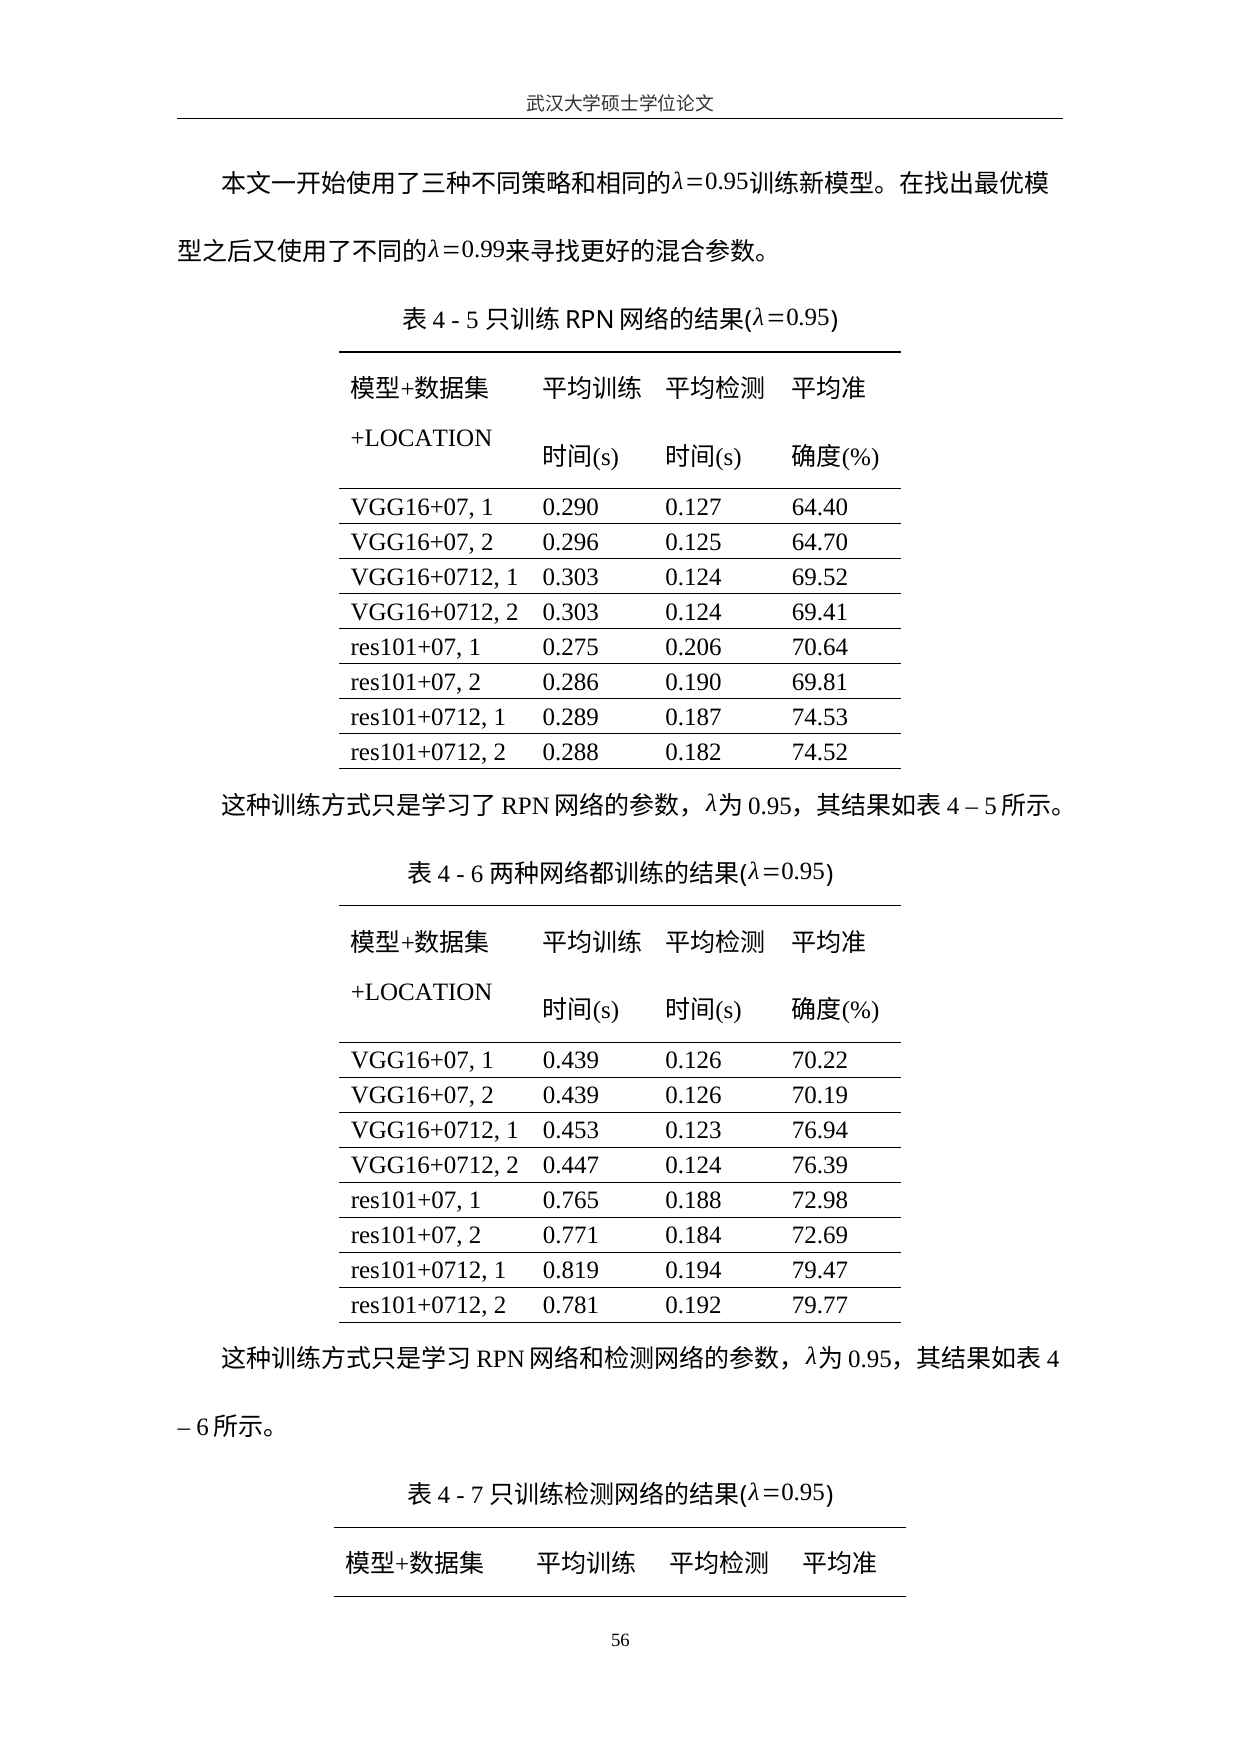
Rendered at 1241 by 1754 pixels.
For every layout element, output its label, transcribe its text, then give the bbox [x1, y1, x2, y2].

table_cell VGG16+0712, 1 [339, 559, 531, 593]
table_cell 70.64 [780, 629, 901, 663]
table_cell 0.184 [654, 1218, 780, 1252]
table_cell VGG16+0712, 2 [339, 594, 531, 628]
table_cell 0.124 [654, 594, 780, 628]
text 本文一开始使用了三种不同策略和相同的训练新模型。在找出最优模型之后又使用了不同的来寻找更好的混合参数。 [177, 148, 1063, 283]
table_cell 0.781 [531, 1288, 654, 1322]
table_cell 0.124 [654, 559, 780, 593]
text 表4 - 6 两种网络都训练的结果() [177, 837, 1063, 905]
table_cell VGG16+0712, 1 [339, 1113, 531, 1147]
table_cell 0.190 [654, 664, 780, 698]
table_cell 0.123 [654, 1113, 780, 1147]
table_cell 70.19 [780, 1078, 901, 1112]
table_cell 0.439 [531, 1078, 654, 1112]
table_cell 0.290 [531, 489, 654, 523]
table_cell 0.127 [654, 489, 780, 523]
table_cell 69.41 [780, 594, 901, 628]
table_cell 0.188 [654, 1183, 780, 1217]
table_cell VGG16+07, 1 [339, 1043, 531, 1077]
table_header 平均检测时间(s) [658, 1528, 791, 1596]
table_cell 0.765 [531, 1183, 654, 1217]
table_header 平均准确度(%) [780, 906, 901, 1042]
table_cell 0.286 [531, 664, 654, 698]
table_cell VGG16+07, 2 [339, 524, 531, 558]
table_cell res101+0712, 2 [339, 734, 531, 768]
table_cell 69.81 [780, 664, 901, 698]
table_cell VGG16+07, 1 [339, 489, 531, 523]
table_cell VGG16+07, 2 [339, 1078, 531, 1112]
table_cell res101+07, 1 [339, 629, 531, 663]
table_cell 64.70 [780, 524, 901, 558]
text 这种训练方式只是学习了RPN网络的参数，为0.95，其结果如表4 – 5所示。 [177, 769, 1063, 837]
table_cell 0.303 [531, 559, 654, 593]
table_cell res101+0712, 2 [339, 1288, 531, 1322]
table_header 平均检测时间(s) [654, 353, 780, 488]
table_cell 0.447 [531, 1148, 654, 1182]
table_cell 0.206 [654, 629, 780, 663]
table_cell 0.275 [531, 629, 654, 663]
table_cell 0.194 [654, 1253, 780, 1287]
table_cell 0.187 [654, 699, 780, 733]
table_cell res101+0712, 1 [339, 699, 531, 733]
table_cell 0.771 [531, 1218, 654, 1252]
table_cell 70.22 [780, 1043, 901, 1077]
table_header 平均训练时间(s) [531, 353, 654, 488]
table_cell 0.192 [654, 1288, 780, 1322]
table_cell 0.289 [531, 699, 654, 733]
table_cell 74.53 [780, 699, 901, 733]
table_cell 74.52 [780, 734, 901, 768]
table_cell 0.125 [654, 524, 780, 558]
table_cell 0.182 [654, 734, 780, 768]
table_cell 79.77 [780, 1288, 901, 1322]
table_cell 0.288 [531, 734, 654, 768]
text 表4 - 7 只训练检测网络的结果() [177, 1459, 1063, 1527]
table_cell 76.39 [780, 1148, 901, 1182]
table_cell 72.98 [780, 1183, 901, 1217]
table_cell 69.52 [780, 559, 901, 593]
table_cell 0.453 [531, 1113, 654, 1147]
table_cell res101+07, 2 [339, 664, 531, 698]
table_cell 0.819 [531, 1253, 654, 1287]
table_cell 0.124 [654, 1148, 780, 1182]
table_cell 0.126 [654, 1043, 780, 1077]
table_cell 79.47 [780, 1253, 901, 1287]
table_cell 64.40 [780, 489, 901, 523]
table_header 平均训练时间(s) [531, 906, 654, 1042]
table_cell res101+0712, 1 [339, 1253, 531, 1287]
text 这种训练方式只是学习RPN网络和检测网络的参数，为0.95，其结果如表4 – 6所示。 [177, 1323, 1063, 1459]
table_cell res101+07, 2 [339, 1218, 531, 1252]
table_header 平均准确度(%) [780, 353, 901, 488]
table_cell 72.69 [780, 1218, 901, 1252]
table_header 平均检测时间(s) [654, 906, 780, 1042]
table_header 平均准确度(%) [791, 1528, 906, 1596]
table_cell 0.303 [531, 594, 654, 628]
table_cell res101+07, 1 [339, 1183, 531, 1217]
table_cell 0.296 [531, 524, 654, 558]
table_cell 0.126 [654, 1078, 780, 1112]
text 表4 - 5 只训练RPN网络的结果() [177, 283, 1063, 351]
table_header 模型+数据集+LOCATION [334, 1528, 525, 1596]
table_cell 0.439 [531, 1043, 654, 1077]
table_header 模型+数据集+LOCATION [339, 906, 531, 1042]
table_cell 76.94 [780, 1113, 901, 1147]
table_cell VGG16+0712, 2 [339, 1148, 531, 1182]
table_header 平均训练时间(s) [525, 1528, 658, 1596]
table_header 模型+数据集+LOCATION [339, 353, 531, 488]
